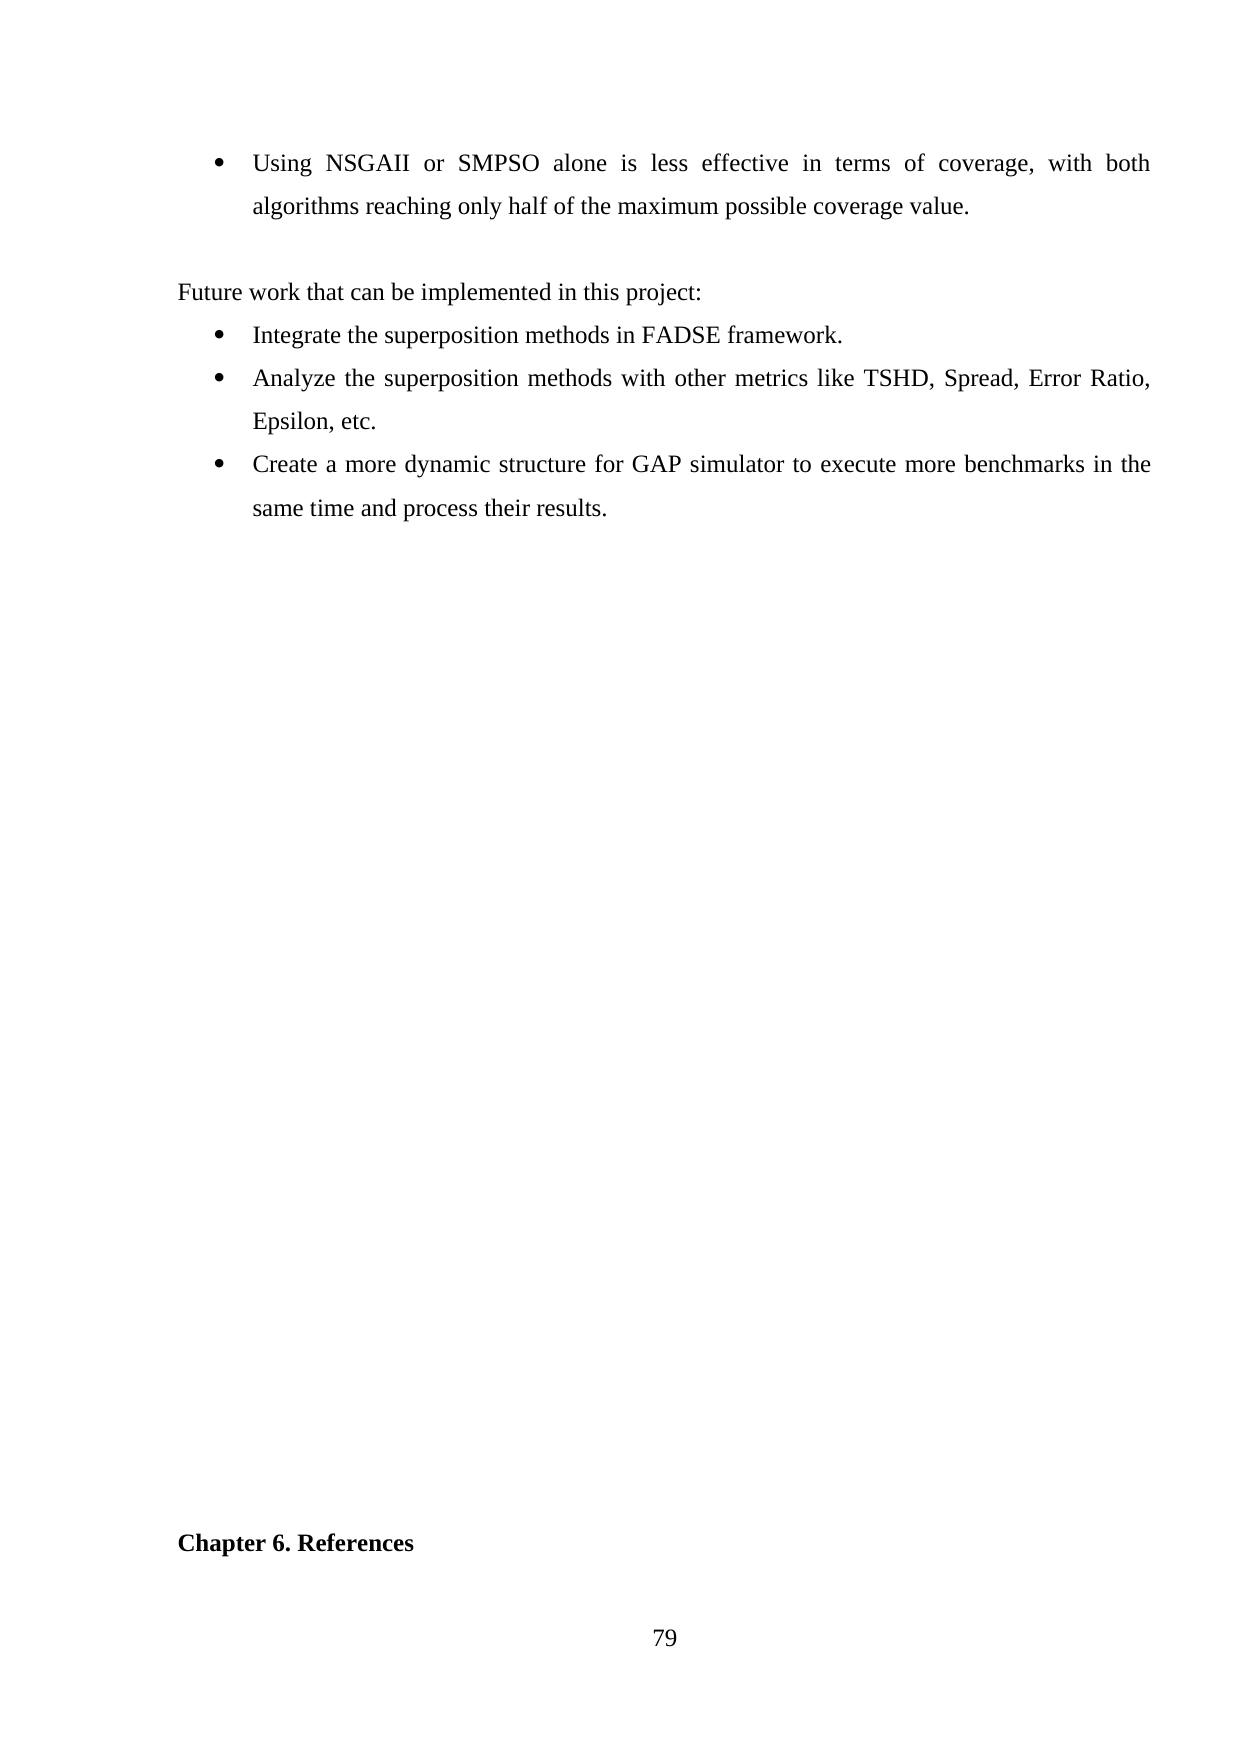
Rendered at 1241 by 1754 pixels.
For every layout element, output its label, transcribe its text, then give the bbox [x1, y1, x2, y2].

list Create a more dynamic structure for GAP simulator to execute more benchmarks in the same time and process their results. [215, 449, 1152, 521]
text Future work that can be implemented in this project: [177, 277, 1152, 306]
list Integrate the superposition methods in FADSE framework. [215, 320, 1152, 349]
list Analyze the superposition methods with other metrics like TSHD, Spread, Error Ratio, Epsilon, etc. [215, 363, 1152, 435]
list Using NSGAII or SMPSO alone is less effective in terms of coverage, with both algorithms reaching only half of the maximum possible coverage value. [215, 148, 1152, 219]
